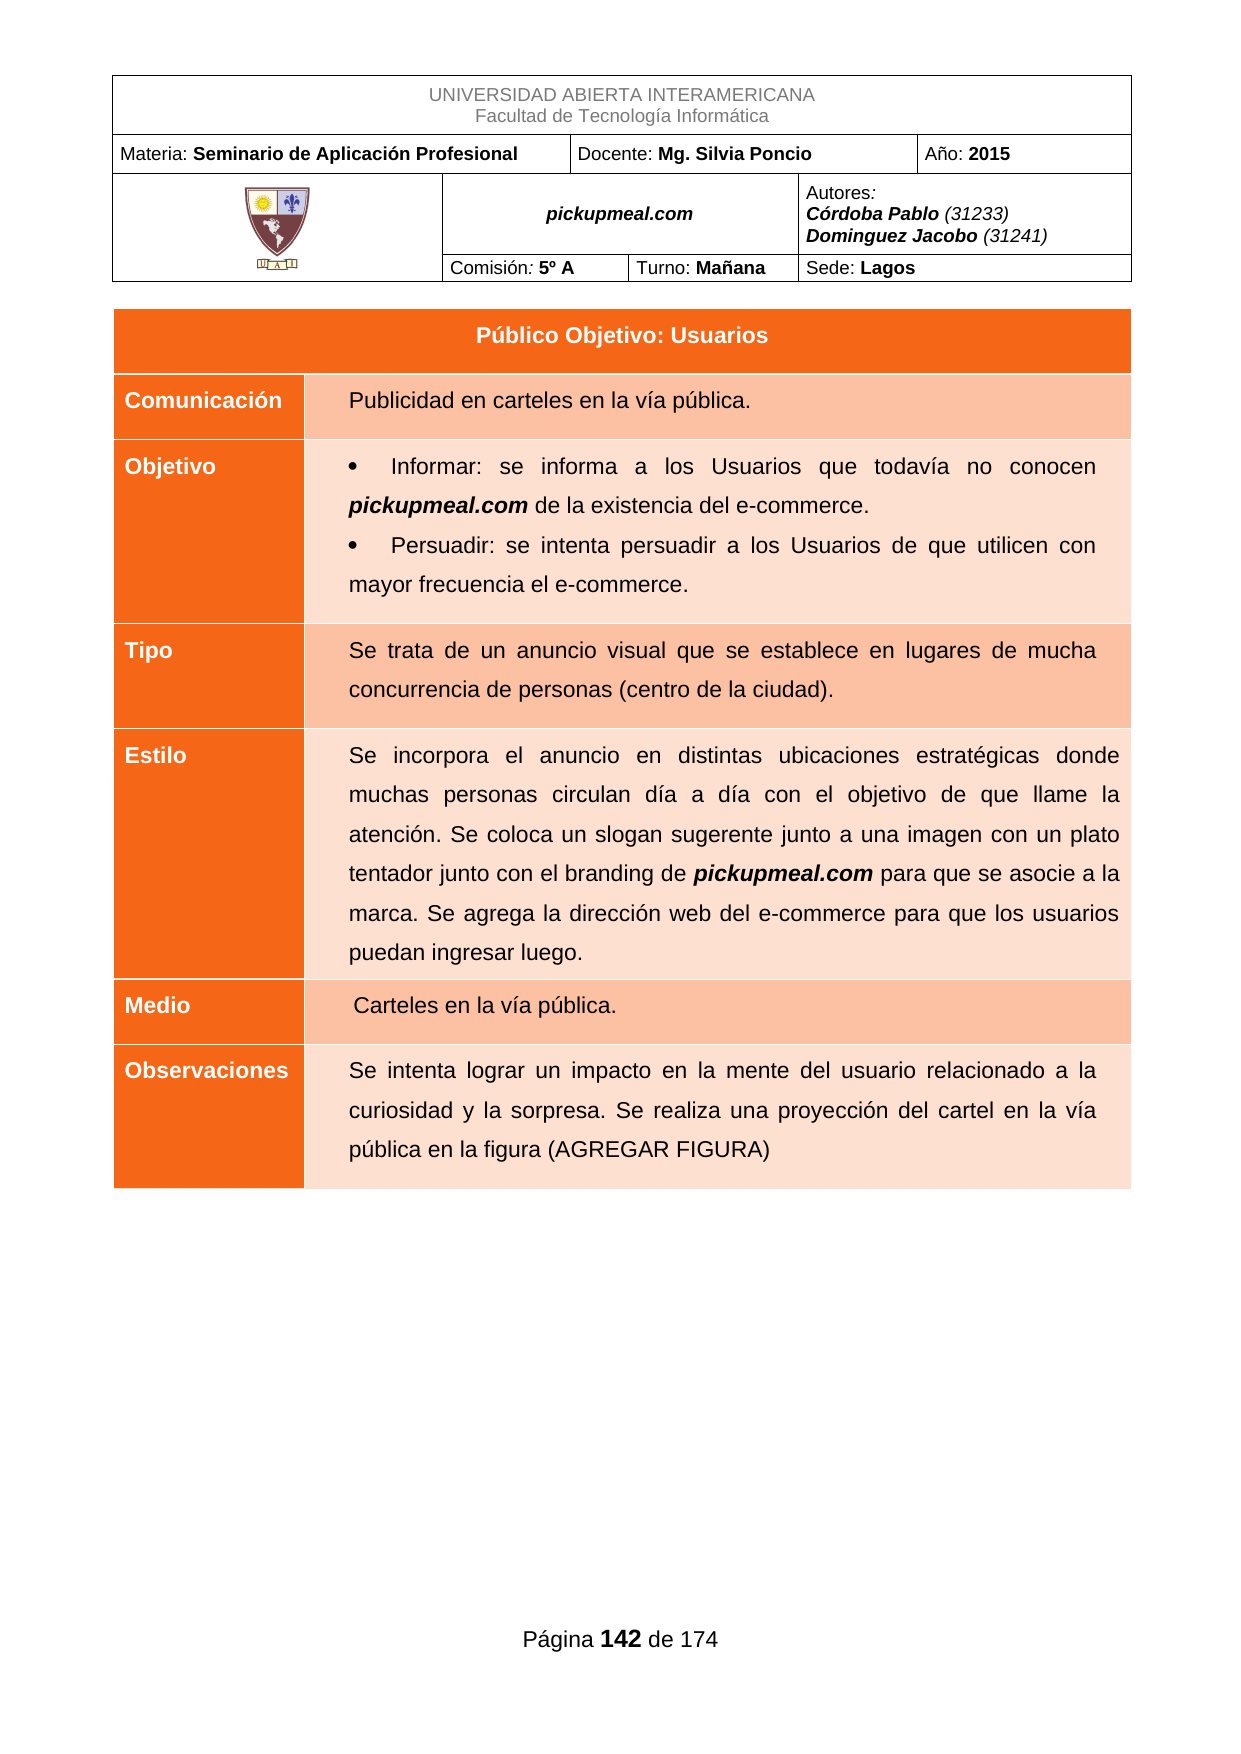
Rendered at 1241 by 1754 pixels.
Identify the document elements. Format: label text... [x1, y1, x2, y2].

table_cell Publicidad en carteles en la vía pública. [305, 375, 1131, 439]
table_cell Medio [114, 980, 304, 1044]
picture [230, 182, 325, 273]
table_cell Tipo [114, 624, 304, 728]
table_cell Informar: se informa a los Usuarios que todavía no conocen pickupmeal.com de la existencia del e-commerce. Persuadir: se intenta persuadir a los Usuarios de que utilicen con mayor frecuencia el e-commerce. [305, 440, 1131, 623]
table_cell Carteles en la vía pública. [305, 980, 1131, 1044]
table_cell Comunicación [114, 375, 304, 439]
table_cell Se trata de un anuncio visual que se establece en lugares de mucha concurrencia de personas (centro de la ciudad). [305, 624, 1131, 728]
table_cell Objetivo [114, 440, 304, 623]
table_header Público Objetivo: Usuarios [114, 309, 1131, 373]
table_cell Observaciones [114, 1045, 304, 1188]
table_cell Se intenta lograr un impacto en la mente del usuario relacionado a la curiosidad y la sorpresa. Se realiza una proyección del cartel en la vía pública en la figura (AGREGAR FIGURA) [305, 1045, 1131, 1188]
table_cell Estilo [114, 729, 304, 978]
table_cell Se incorpora el anuncio en distintas ubicaciones estratégicas donde muchas personas circulan día a día con el objetivo de que llame la atención. Se coloca un slogan sugerente junto a una imagen con un plato tentador junto con el branding de pickupmeal.com para que se asocie a la marca. Se agrega la dirección web del e-commerce para que los usuarios puedan ingresar luego. [305, 729, 1131, 978]
